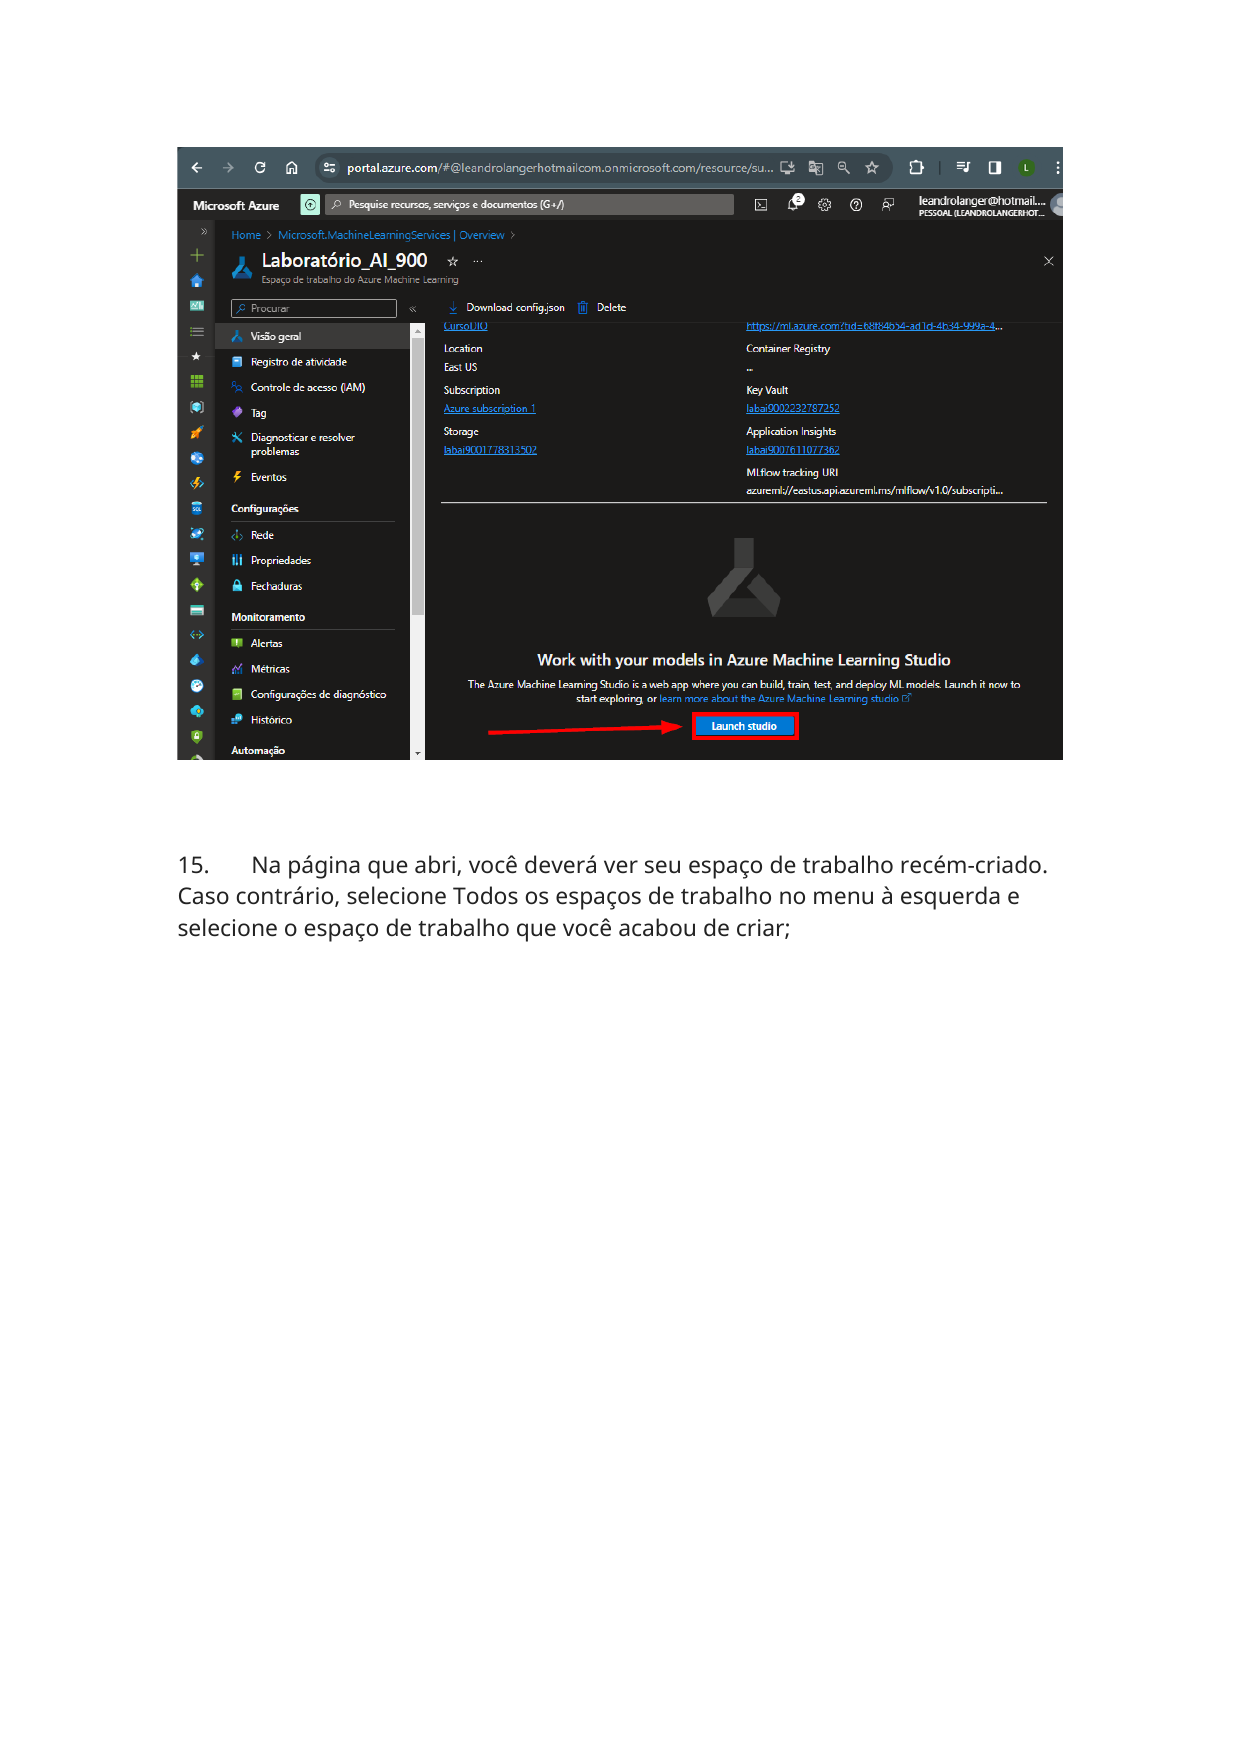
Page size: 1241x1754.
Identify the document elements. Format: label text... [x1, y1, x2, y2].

picture [177, 147, 1063, 760]
list Na página que abri, você deverá ver seu espaço de trabalho recém-criado. Caso contrário, selecione Todos os espaços de trabalho no menu à esquerda e selecione o espaço de trabalho que você acabou de criar; [177, 849, 1063, 943]
